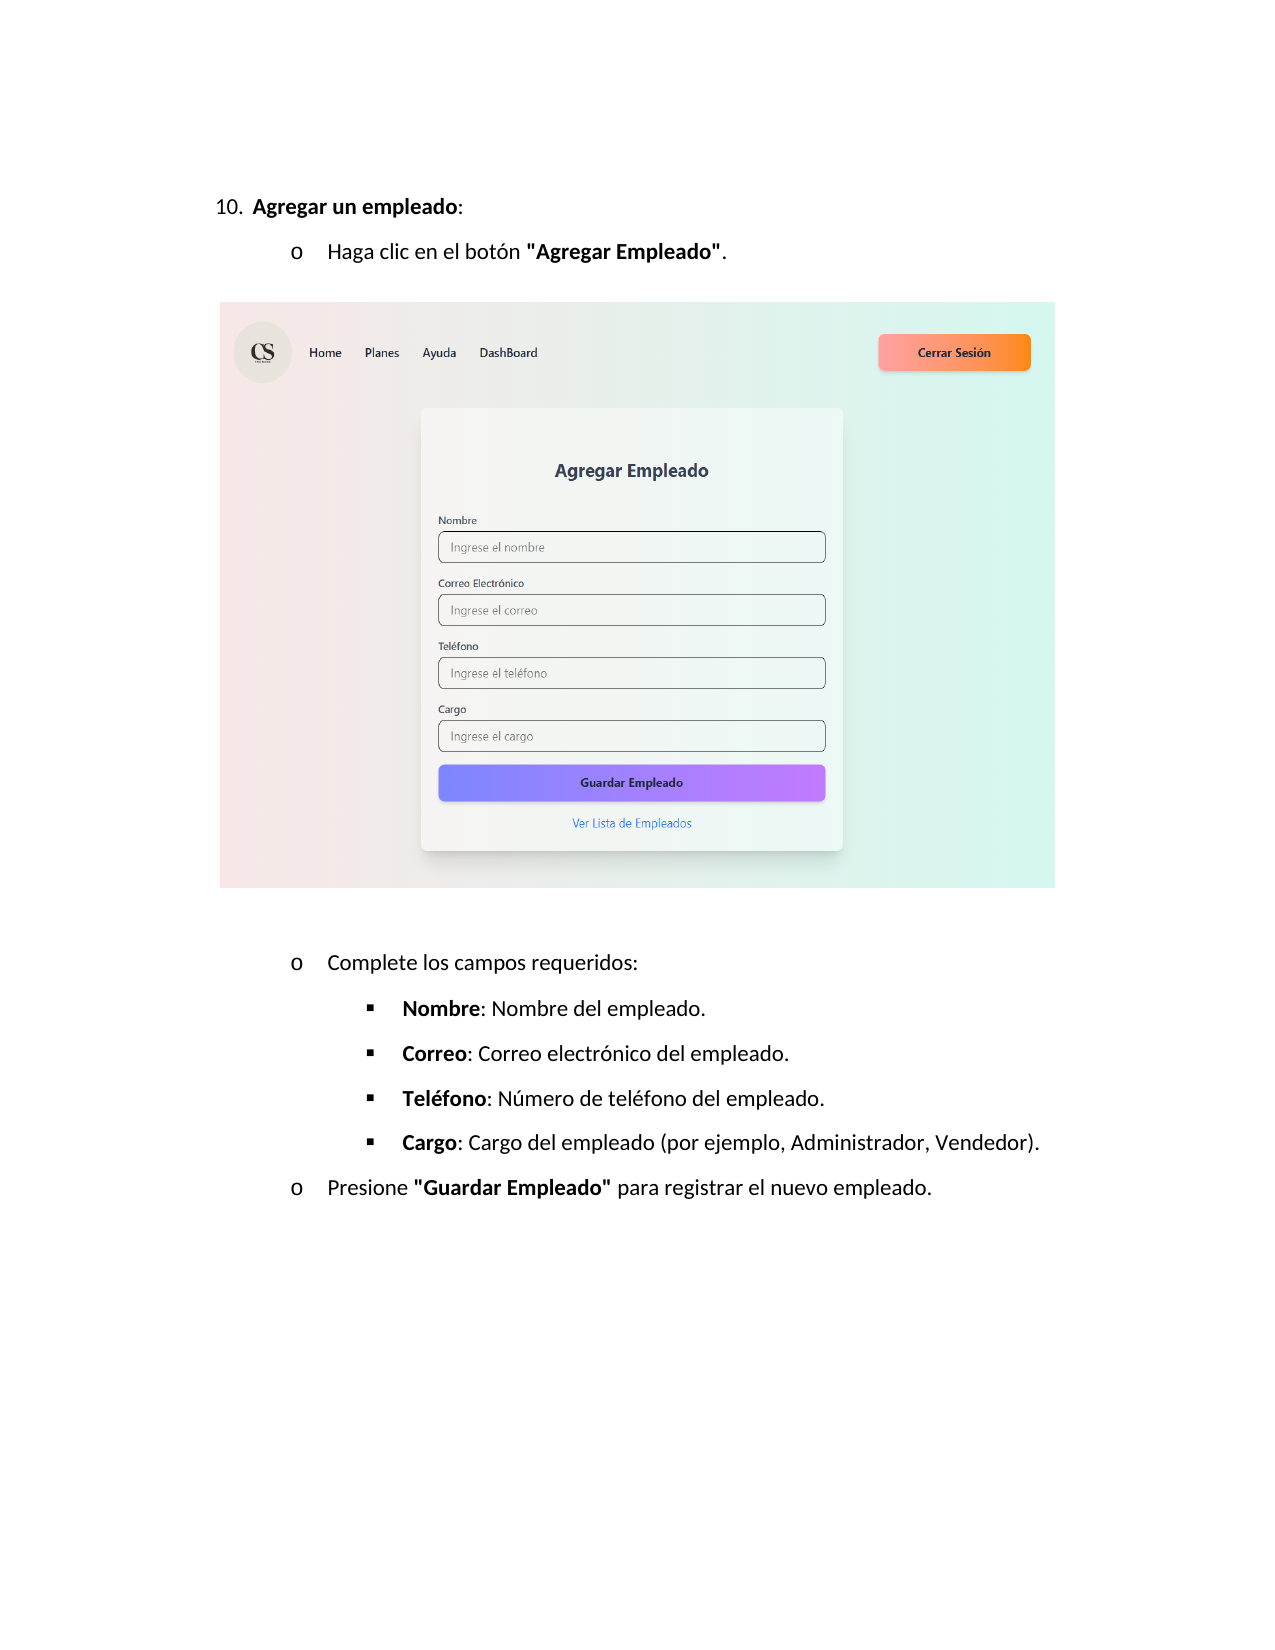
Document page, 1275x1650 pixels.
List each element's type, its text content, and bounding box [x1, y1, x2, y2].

picture [220, 302, 1055, 888]
list Presione "Guardar Empleado" para registrar el nuevo empleado. [290, 1173, 1098, 1202]
list Nombre: Nombre del empleado. [365, 994, 1098, 1022]
list Haga clic en el botón "Agregar Empleado". [290, 237, 1098, 266]
list Complete los campos requeridos: [290, 948, 1098, 978]
list Correo: Correo electrónico del empleado. [365, 1039, 1098, 1067]
list Teléfono: Número de teléfono del empleado. [365, 1084, 1098, 1112]
list Cargo: Cargo del empleado (por ejemplo, Administrador, Vendedor). [365, 1128, 1098, 1156]
list Agregar un empleado: [215, 192, 1098, 220]
